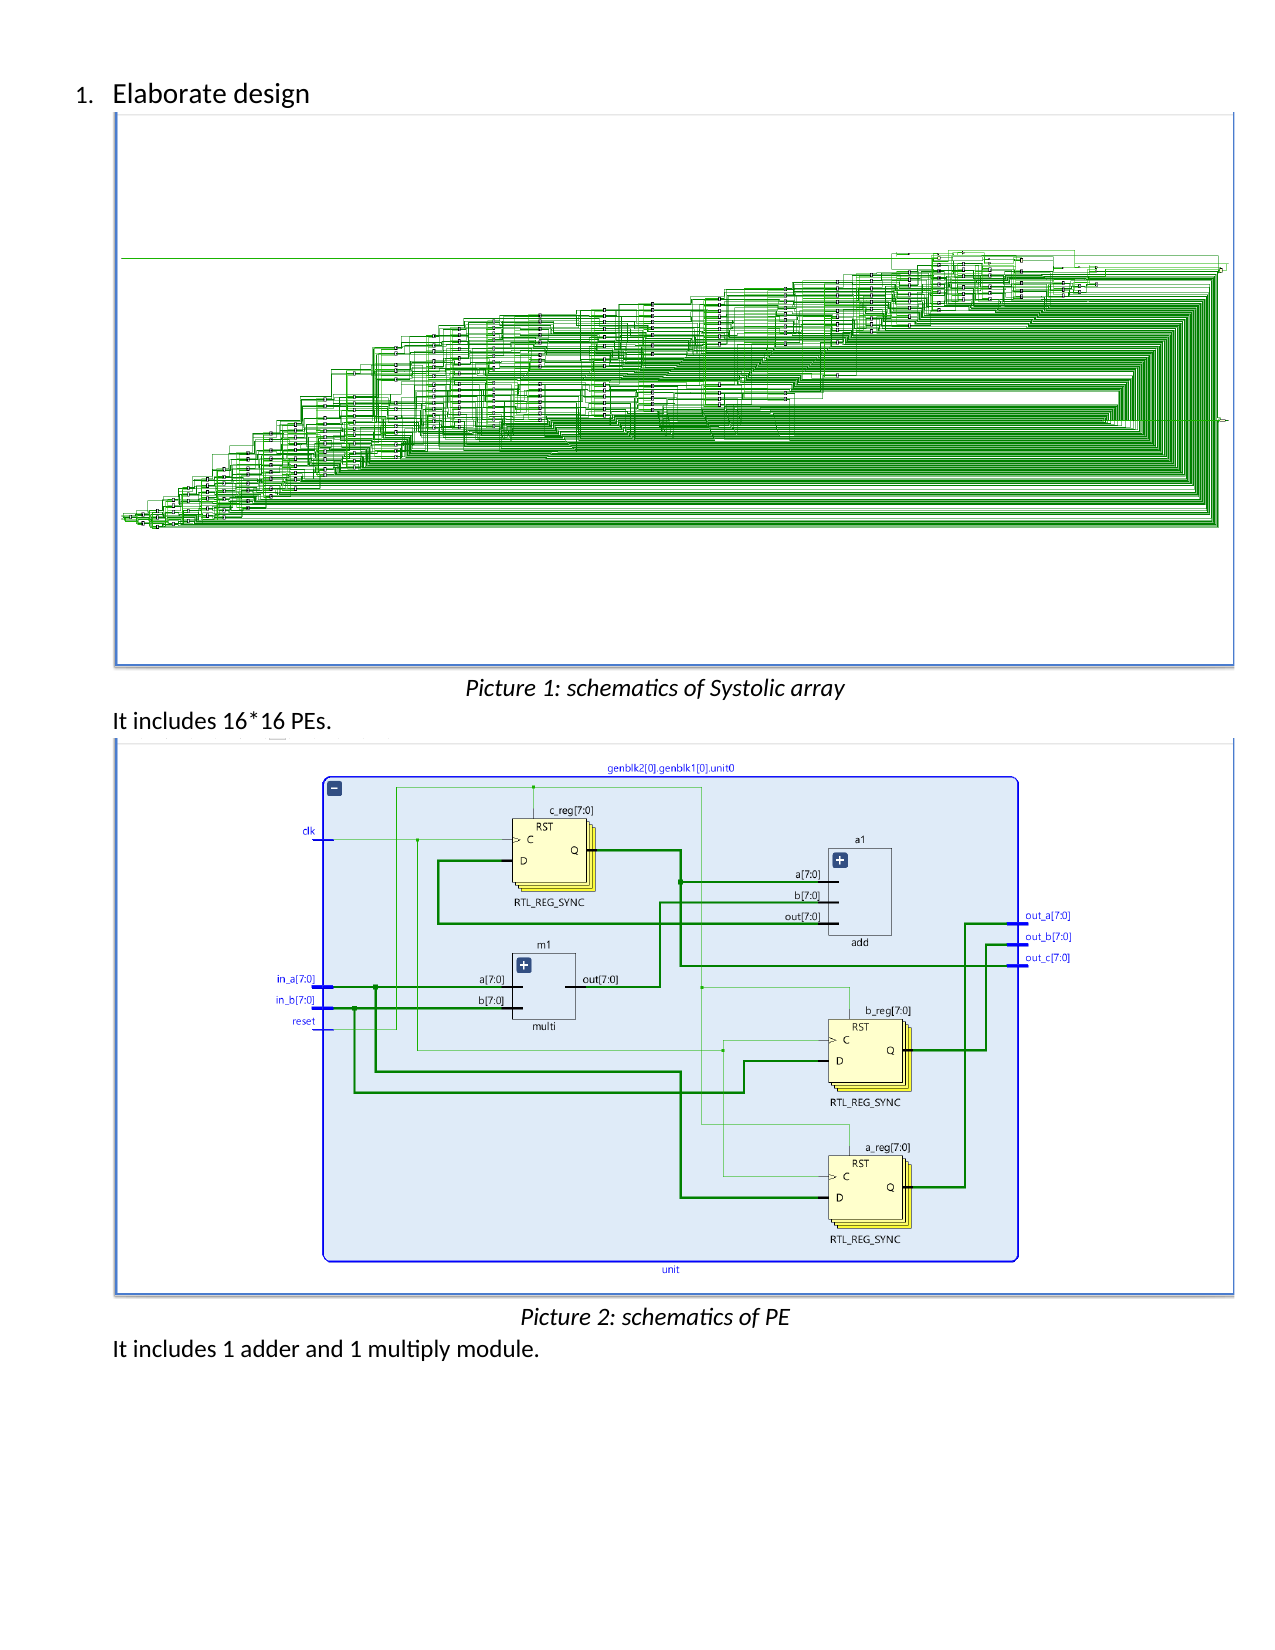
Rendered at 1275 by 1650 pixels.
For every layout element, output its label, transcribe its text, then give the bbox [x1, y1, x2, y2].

list Picture 2: schematics of PE [112, 1301, 1200, 1331]
picture [112, 738, 1235, 1299]
picture [112, 112, 1235, 671]
list It includes 1 adder and 1 multiply module. [112, 1334, 1200, 1364]
list It includes 16*16 PEs. [112, 705, 1200, 736]
list Picture 1: schematics of Systolic array [112, 672, 1200, 703]
